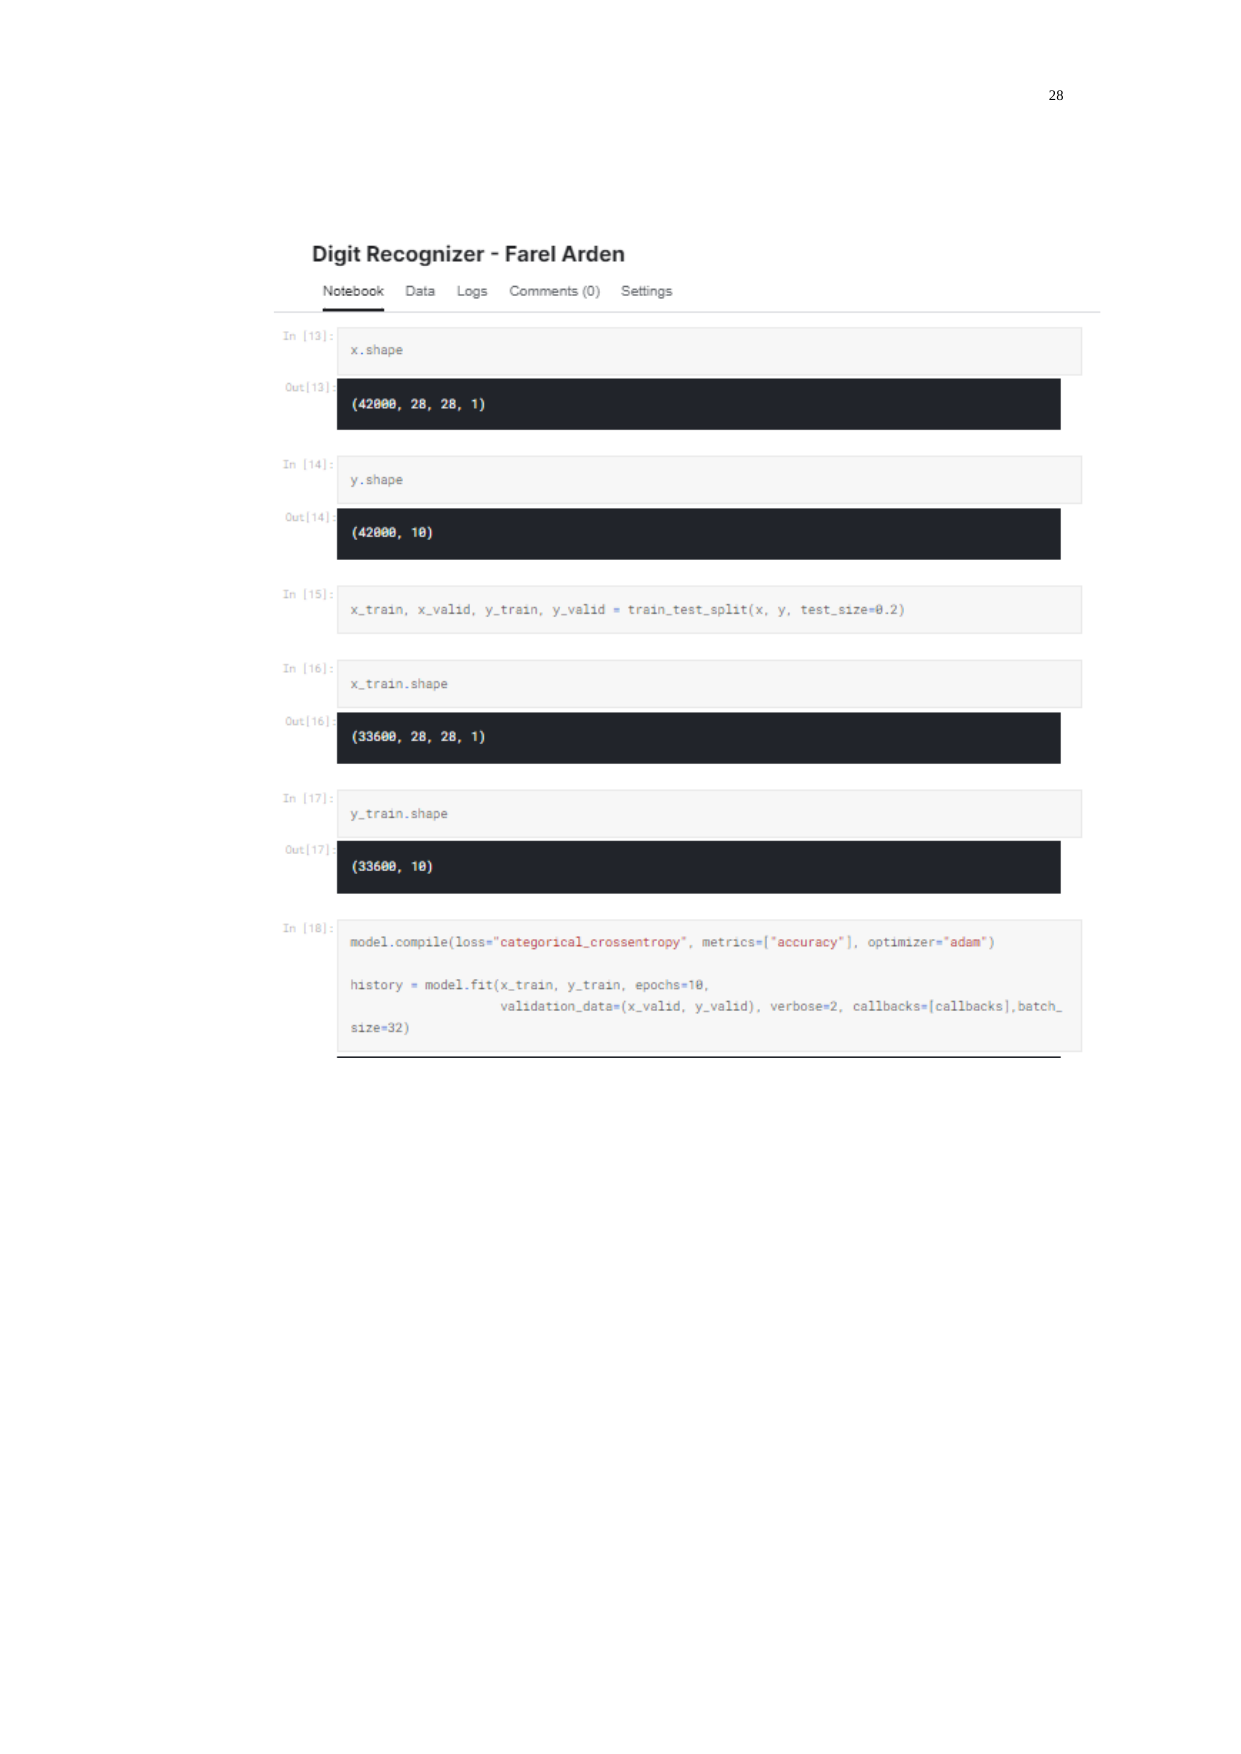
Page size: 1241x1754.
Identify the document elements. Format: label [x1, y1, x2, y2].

picture [273, 236, 1101, 1058]
